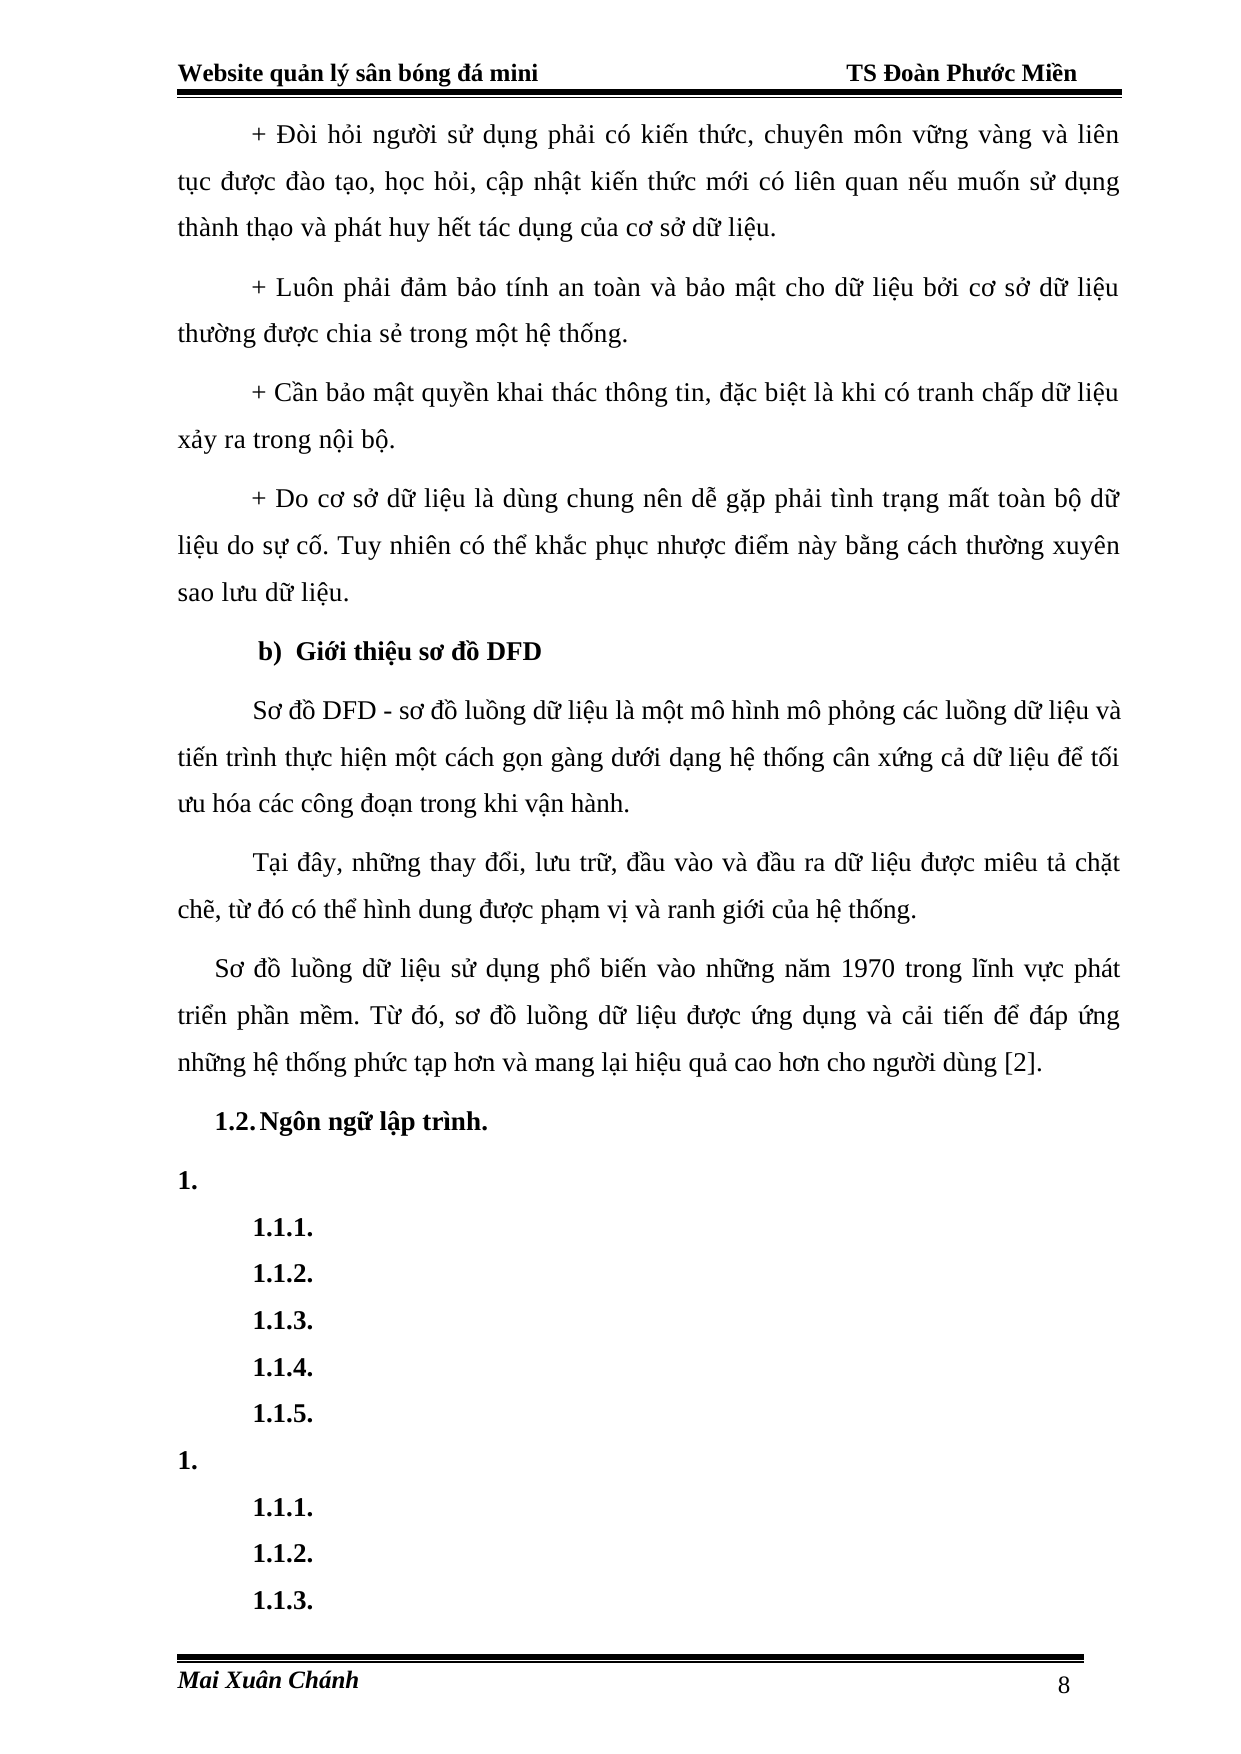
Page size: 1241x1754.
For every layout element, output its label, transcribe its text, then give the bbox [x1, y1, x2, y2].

text Sơ đồ DFD - sơ đồ luồng dữ liệu là một mô hình mô phỏng các luồng dữ liệu và tiến trình thực hiện một cách gọn gàng dưới dạng hệ thống cân xứng cả dữ liệu để tối ưu hóa các công đoạn trong khi vận hành. [177, 694, 1122, 818]
subtitle Giới thiệu sơ đồ DFD [258, 635, 1122, 666]
text + Đòi hỏi người sử dụng phải có kiến thức, chuyên môn vững vàng và liên tục được đào tạo, học hỏi, cập nhật kiến thức mới có liên quan nếu muốn sử dụng thành thạo và phát huy hết tác dụng của cơ sở dữ liệu. [177, 118, 1122, 165]
text + Cần bảo mật quyền khai thác thông tin, đặc biệt là khi có tranh chấp dữ liệu xảy ra trong nội bộ. [177, 376, 1122, 454]
text + Luôn phải đảm bảo tính an toàn và bảo mật cho dữ liệu bởi cơ sở dữ liệu thường được chia sẻ trong một hệ thống. [177, 271, 1122, 348]
text + Do cơ sở dữ liệu là dùng chung nên dễ gặp phải tình trạng mất toàn bộ dữ liệu do sự cố. Tuy nhiên có thể khắc phục nhược điểm này bằng cách thường xuyên sao lưu dữ liệu. [177, 482, 1122, 529]
text Tại đây, những thay đổi, lưu trữ, đầu vào và đầu ra dữ liệu được miêu tả chặt chẽ, từ đó có thể hình dung được phạm vị và ranh giới của hệ thống. [177, 846, 1122, 924]
text + Do cơ sở dữ liệu là dùng chung nên dễ gặp phải tình trạng mất toàn bộ dữ liệu do sự cố. Tuy nhiên có thể khắc phục nhược điểm này bằng cách thường xuyên sao lưu dữ liệu. [177, 560, 1122, 607]
text Sơ đồ luồng dữ liệu sử dụng phổ biến vào những năm 1970 trong lĩnh vực phát triển phần mềm. Từ đó, sơ đồ luồng dữ liệu được ứng dụng và cải tiến để đáp ứng những hệ thống phức tạp hơn và mang lại hiệu quả cao hơn cho người dùng [2]. [177, 952, 1122, 1077]
text + Đòi hỏi người sử dụng phải có kiến thức, chuyên môn vững vàng và liên tục được đào tạo, học hỏi, cập nhật kiến thức mới có liên quan nếu muốn sử dụng thành thạo và phát huy hết tác dụng của cơ sở dữ liệu. [177, 196, 1122, 243]
subtitle Ngôn ngữ lập trình. [214, 1105, 1122, 1136]
